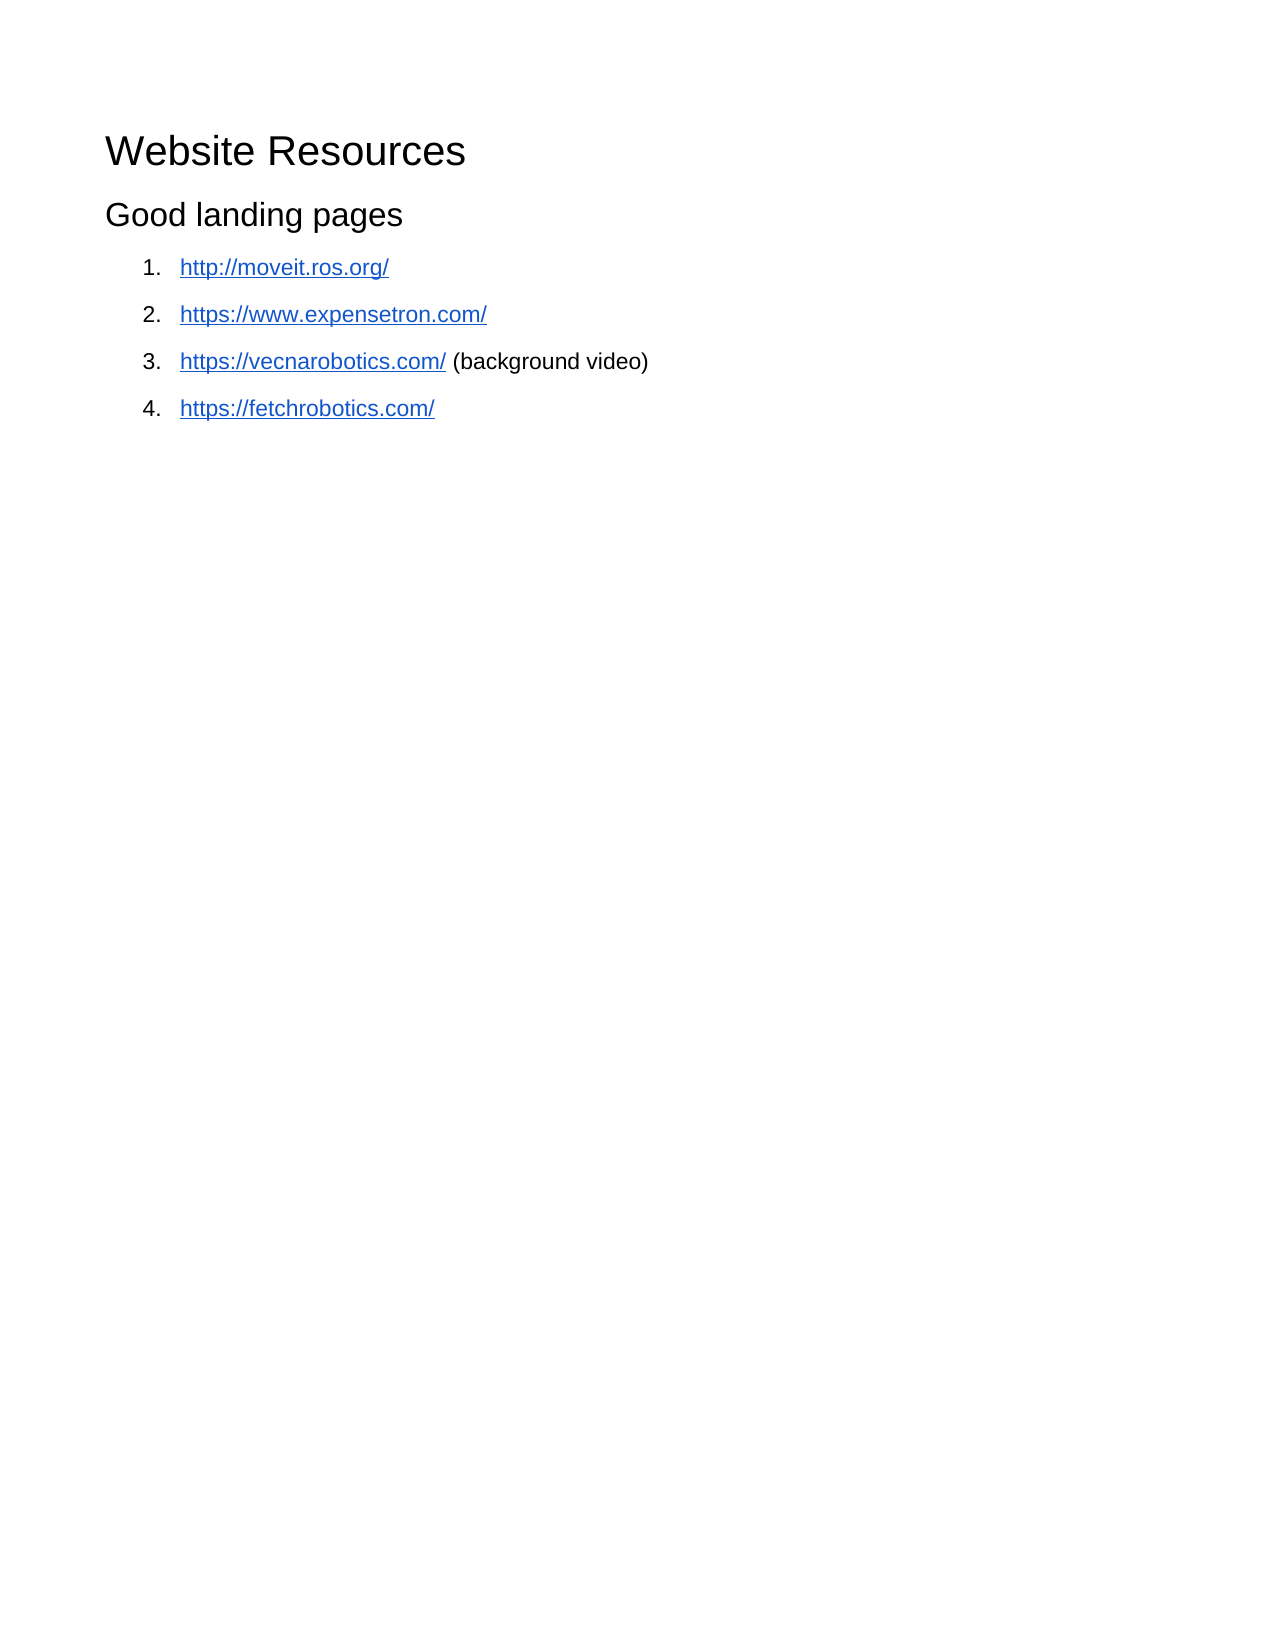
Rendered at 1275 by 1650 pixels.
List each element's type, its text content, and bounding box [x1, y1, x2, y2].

list https://www.expensetron.com/ [142, 301, 1170, 327]
list http://moveit.ros.org/ [142, 254, 1170, 280]
list https://fetchrobotics.com/ [142, 395, 1170, 422]
list https://vecnarobotics.com/ (background video) [142, 348, 1170, 374]
subtitle Good landing pages [105, 194, 1170, 233]
subtitle Website Resources [105, 126, 1170, 174]
